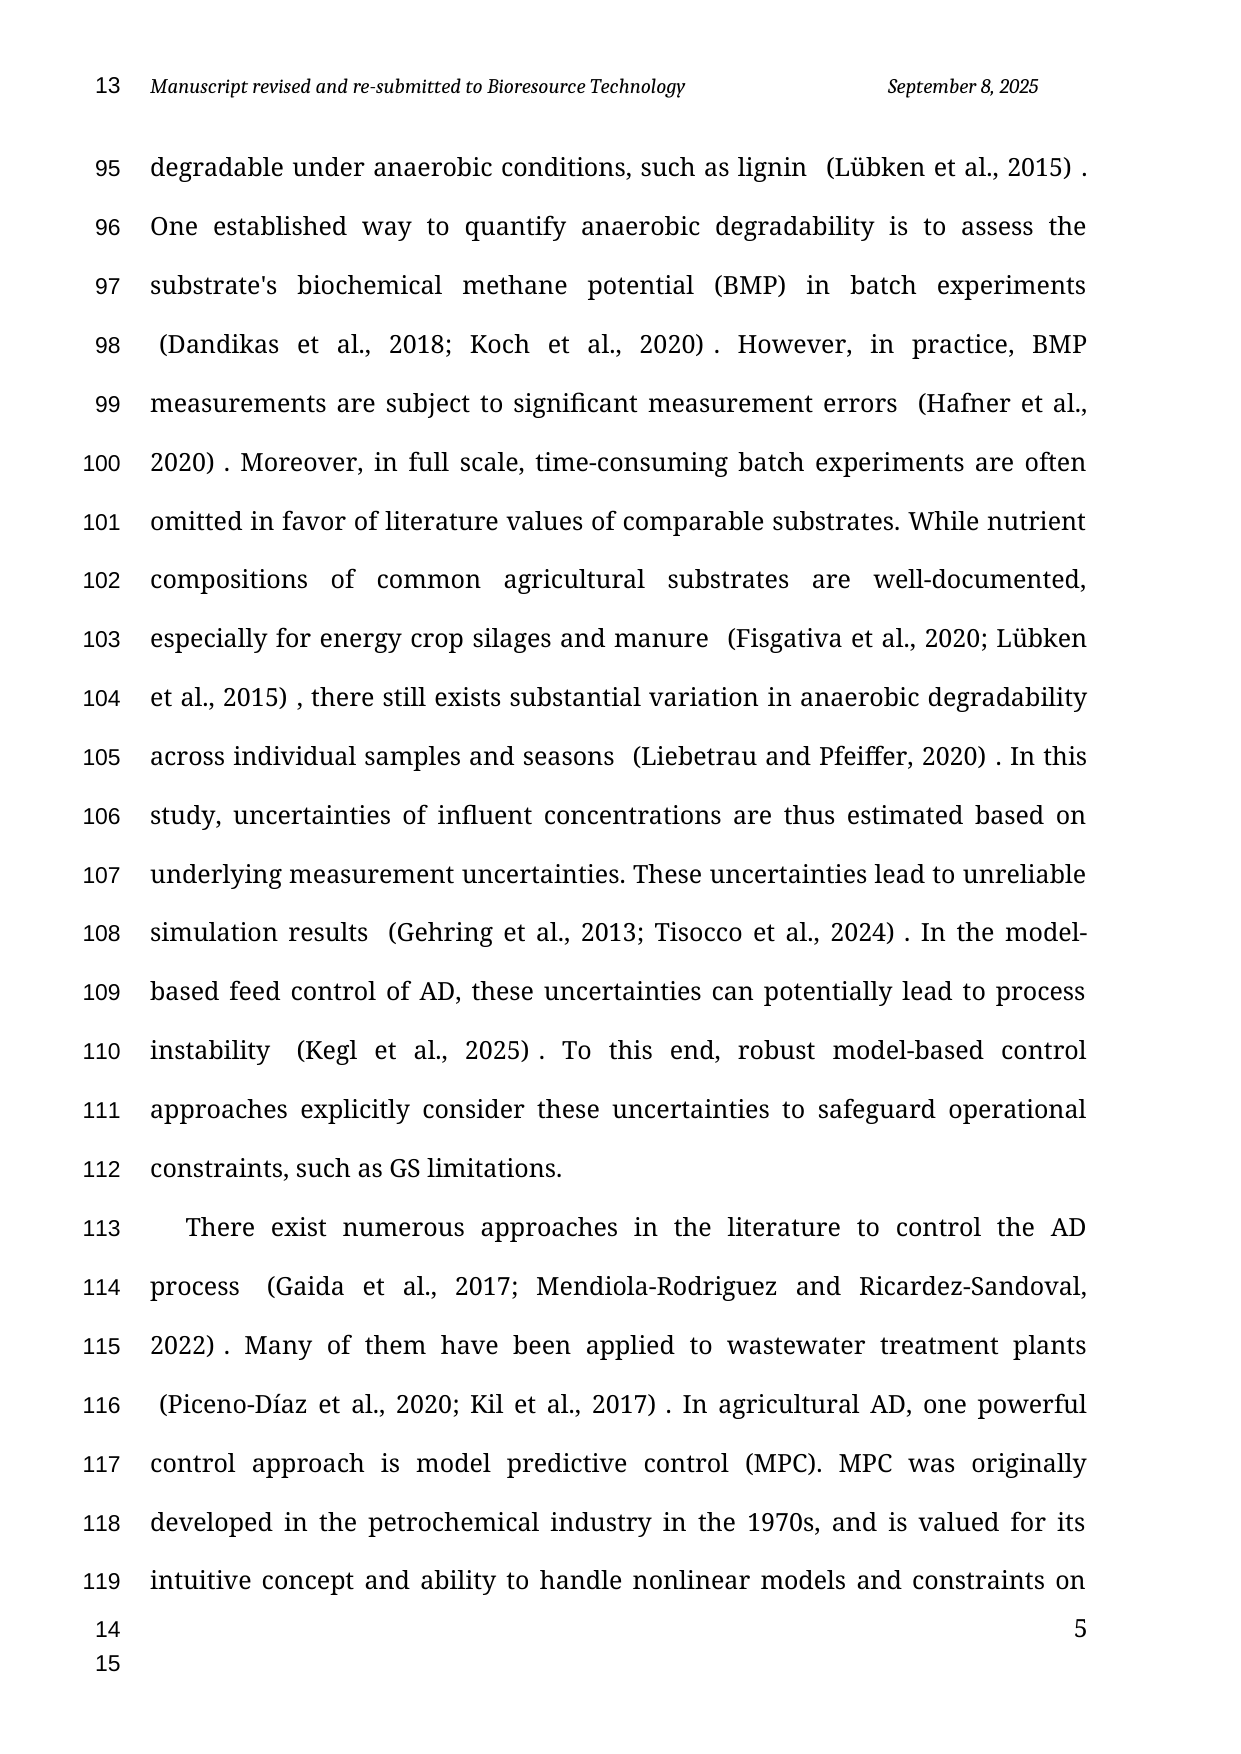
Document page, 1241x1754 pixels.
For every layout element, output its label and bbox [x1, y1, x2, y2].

text [150, 150, 1087, 1184]
text [150, 1210, 1087, 1597]
